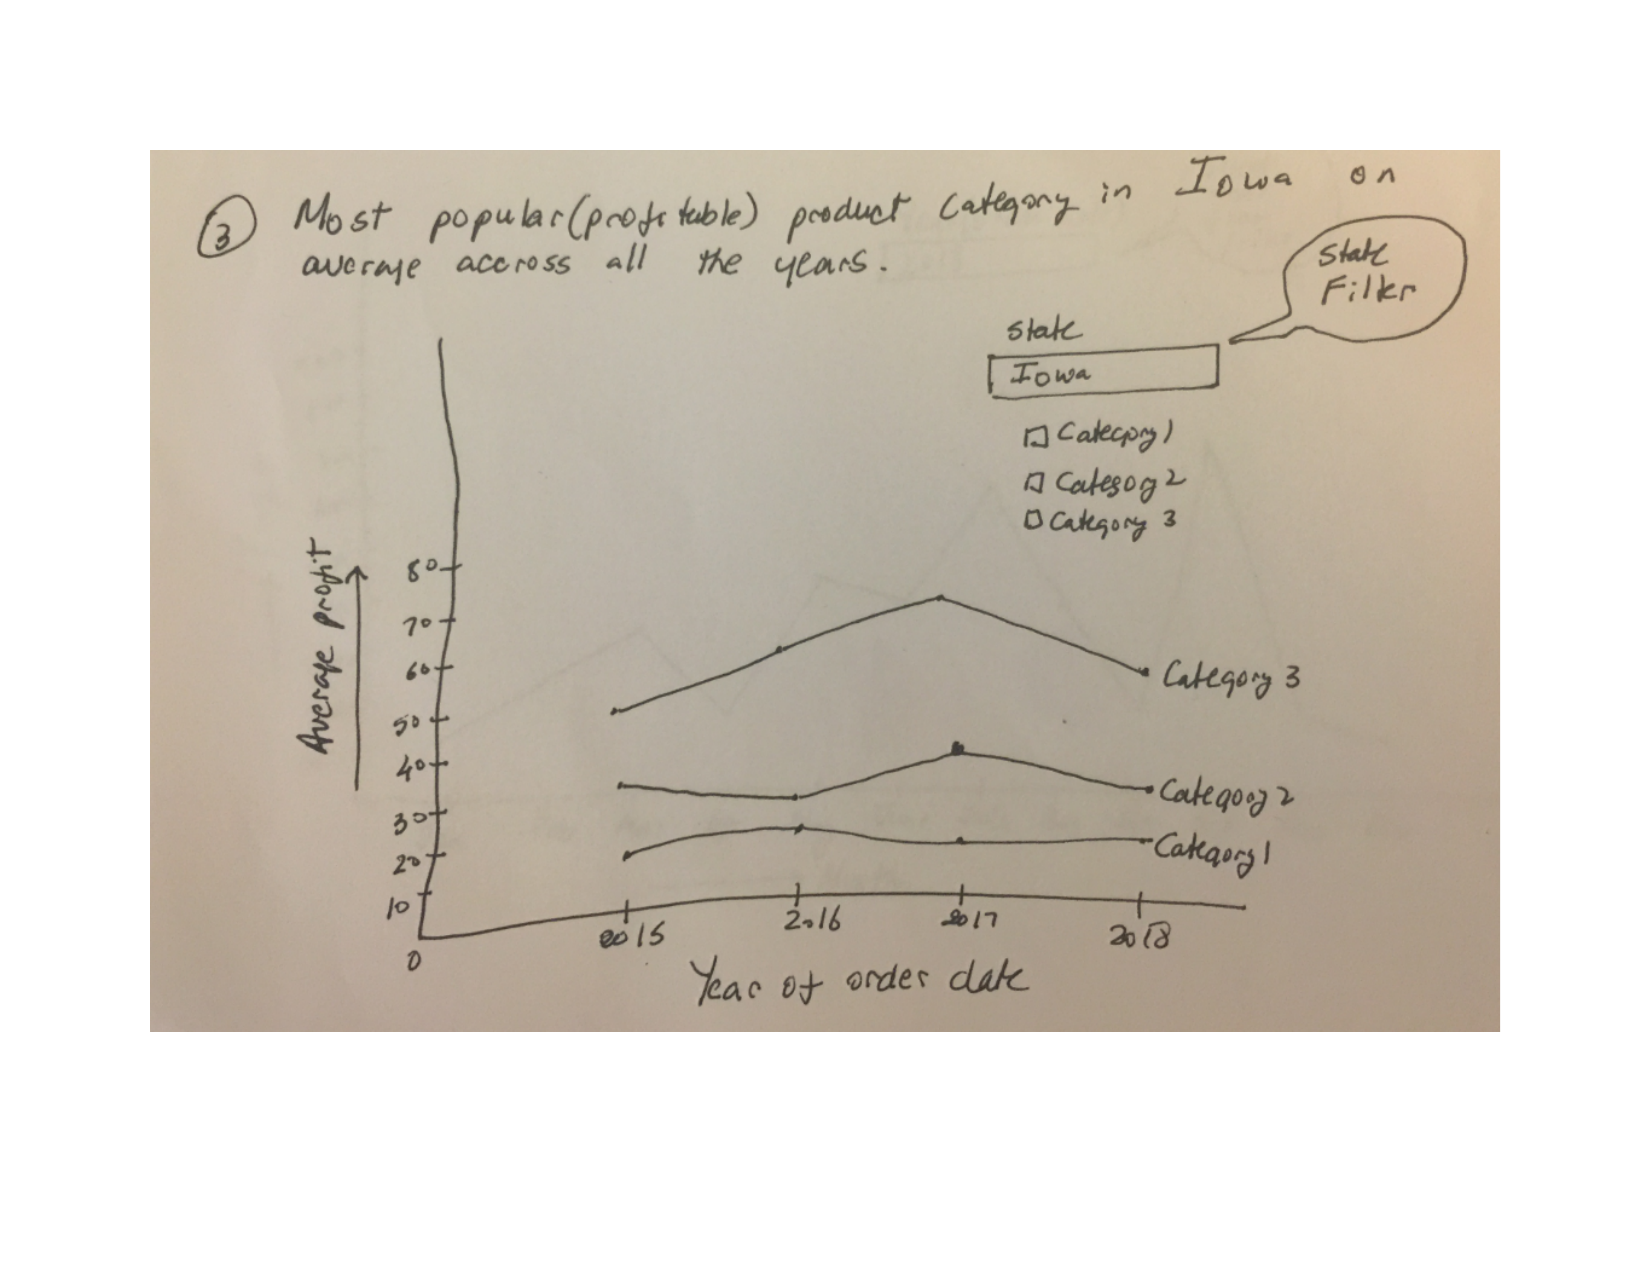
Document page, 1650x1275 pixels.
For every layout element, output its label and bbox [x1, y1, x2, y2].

picture [150, 150, 1500, 1032]
